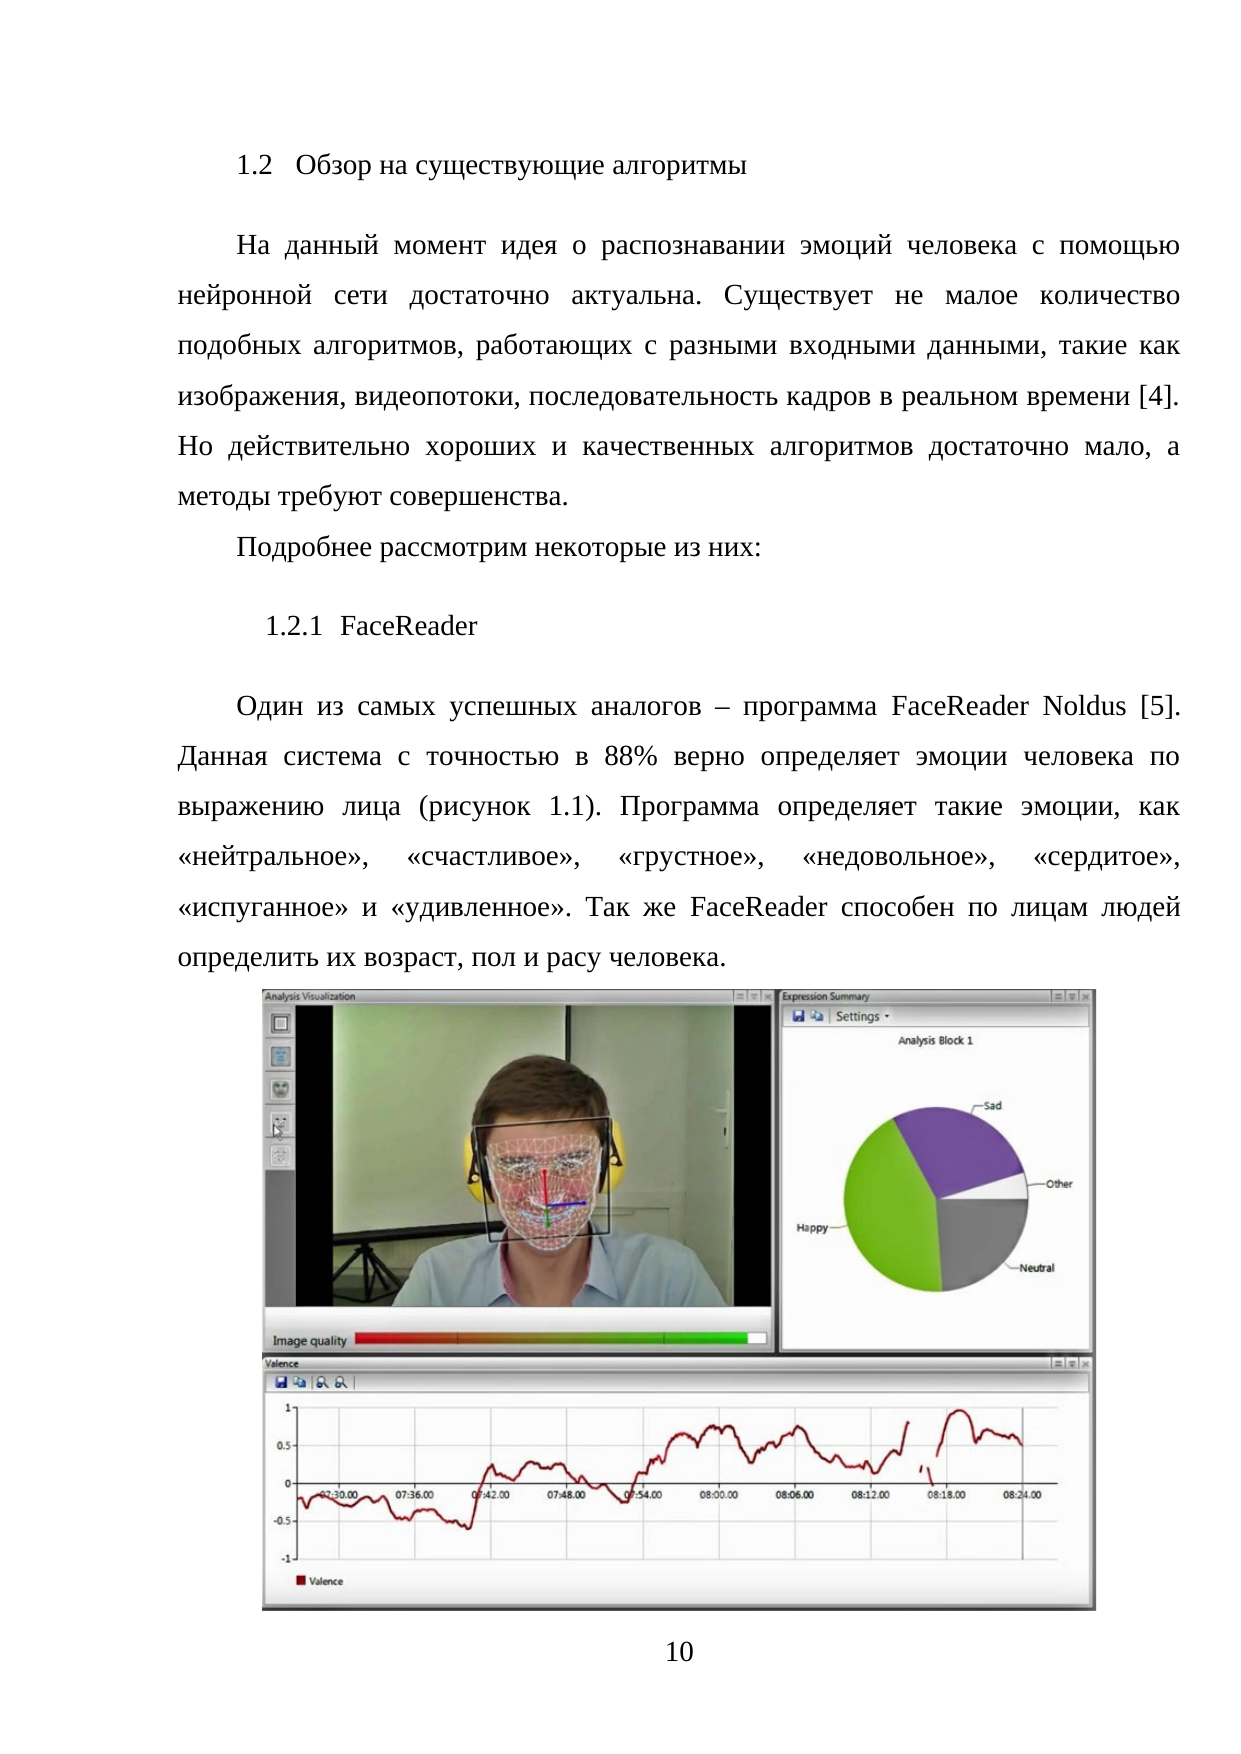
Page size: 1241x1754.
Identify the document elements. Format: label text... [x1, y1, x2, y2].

text На данный момент идея о распознавании эмоций человека с помощью нейронной сети достаточно актуальна. Существует не малое количество подобных алгоритмов, работающих с разными входными данными, такие как изображения, видеопотоки, последовательность кадров в реальном времени [4]. Но действительно хороших и качественных алгоритмов достаточно мало, а методы требуют совершенства. [177, 227, 1181, 512]
subtitle Обзор на существующие алгоритмы [236, 147, 1181, 181]
picture [262, 989, 1097, 1611]
text Подробнее рассмотрим некоторые из них: [177, 529, 1181, 562]
subtitle FaceReader [265, 608, 1181, 642]
text Один из самых успешных аналогов – программа FaceReader Noldus [5]. Данная система с точностью в 88% верно определяет эмоции человека по выражению лица (рисунок 1.1). Программа определяет такие эмоции, как «нейтральное», «счастливое», «грустное», «недовольное», «сердитое», «испуганное» и «удивленное». Так же FaceReader способен по лицам людей определить их возраст, пол и расу человека. [177, 688, 1181, 973]
